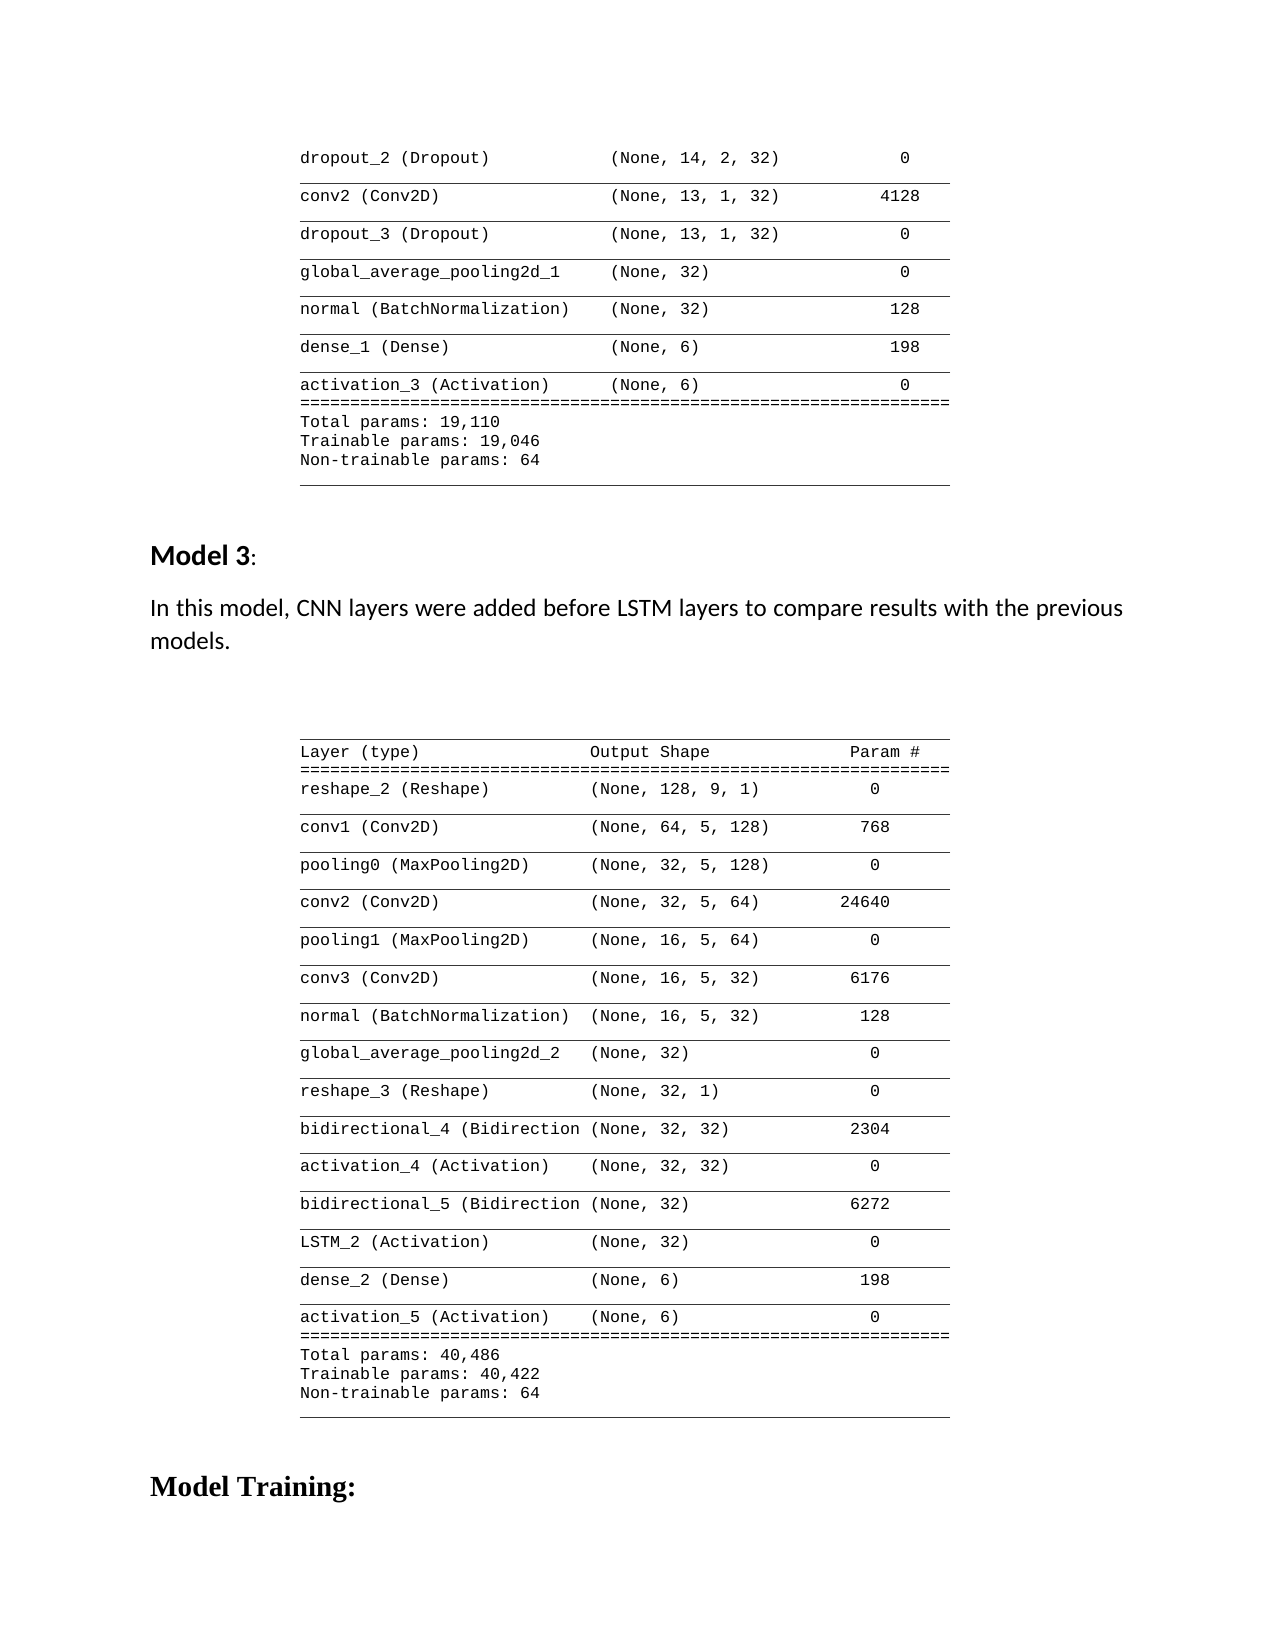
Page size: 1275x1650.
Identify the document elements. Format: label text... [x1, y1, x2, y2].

text ================================================================= [300, 395, 1125, 414]
text Total params: 19,110 [300, 414, 1125, 433]
text pooling1 (MaxPooling2D) (None, 16, 5, 64) 0 [300, 932, 1125, 951]
text _________________________________________________________________ [300, 988, 1125, 1007]
text conv2 (Conv2D) (None, 32, 5, 64) 24640 [300, 894, 1125, 913]
text _________________________________________________________________ [300, 1139, 1125, 1158]
text _________________________________________________________________ [300, 1290, 1125, 1309]
text bidirectional_4 (Bidirection (None, 32, 32) 2304 [300, 1120, 1125, 1139]
text In this model, CNN layers were added before LSTM layers to compare results with the previous models. [150, 592, 1125, 656]
text activation_5 (Activation) (None, 6) 0 [300, 1309, 1125, 1328]
text _________________________________________________________________ [300, 800, 1125, 818]
text _________________________________________________________________ [300, 282, 1125, 301]
text activation_3 (Activation) (None, 6) 0 [300, 376, 1125, 395]
text ================================================================= [300, 1328, 1125, 1346]
text activation_4 (Activation) (None, 32, 32) 0 [300, 1158, 1125, 1177]
text Model Training: [150, 1469, 1125, 1503]
text LSTM_2 (Activation) (None, 32) 0 [300, 1233, 1125, 1252]
text ================================================================= [300, 762, 1125, 781]
text _________________________________________________________________ [300, 244, 1125, 263]
text dense_2 (Dense) (None, 6) 198 [300, 1271, 1125, 1290]
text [300, 169, 1125, 188]
text Total params: 40,486 [300, 1346, 1125, 1365]
text normal (BatchNormalization) (None, 32) 128 [300, 301, 1125, 320]
text reshape_3 (Reshape) (None, 32, 1) 0 [300, 1082, 1125, 1101]
text dropout_3 (Dropout) (None, 13, 1, 32) 0 [300, 225, 1125, 244]
text _________________________________________________________________ [300, 471, 1125, 489]
text Layer (type) Output Shape Param # [300, 743, 1125, 762]
text _________________________________________________________________ [300, 1026, 1125, 1045]
text global_average_pooling2d_1 (None, 32) 0 [300, 263, 1125, 282]
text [300, 207, 1125, 225]
text _________________________________________________________________ [300, 1403, 1125, 1422]
text pooling0 (MaxPooling2D) (None, 32, 5, 128) 0 [300, 856, 1125, 875]
text conv3 (Conv2D) (None, 16, 5, 32) 6176 [300, 969, 1125, 988]
text global_average_pooling2d_2 (None, 32) 0 [300, 1045, 1125, 1064]
text Model 3: [150, 537, 1125, 573]
text conv2 (Conv2D) (None, 13, 1, 32) 4128 [300, 188, 1125, 207]
text dense_1 (Dense) (None, 6) 198 [300, 338, 1125, 357]
text _________________________________________________________________ [300, 1177, 1125, 1196]
text Trainable params: 40,422 [300, 1365, 1125, 1384]
text conv1 (Conv2D) (None, 64, 5, 128) 768 [300, 818, 1125, 837]
text _________________________________________________________________ [300, 837, 1125, 856]
text _________________________________________________________________ [300, 357, 1125, 376]
text dropout_2 (Dropout) (None, 14, 2, 32) 0 [300, 150, 1125, 169]
text _________________________________________________________________ [300, 913, 1125, 932]
text _________________________________________________________________ [300, 1101, 1125, 1120]
text _________________________________________________________________ [300, 320, 1125, 338]
text _________________________________________________________________ [300, 1214, 1125, 1233]
text Non-trainable params: 64 [300, 452, 1125, 471]
text _________________________________________________________________ [300, 1252, 1125, 1271]
text Non-trainable params: 64 [300, 1384, 1125, 1403]
text _________________________________________________________________ [300, 1064, 1125, 1082]
text _________________________________________________________________ [300, 724, 1125, 743]
text _________________________________________________________________ [300, 951, 1125, 969]
text _________________________________________________________________ [300, 875, 1125, 894]
text Trainable params: 19,046 [300, 433, 1125, 452]
text reshape_2 (Reshape) (None, 128, 9, 1) 0 [300, 781, 1125, 800]
text normal (BatchNormalization) (None, 16, 5, 32) 128 [300, 1007, 1125, 1026]
text bidirectional_5 (Bidirection (None, 32) 6272 [300, 1196, 1125, 1214]
